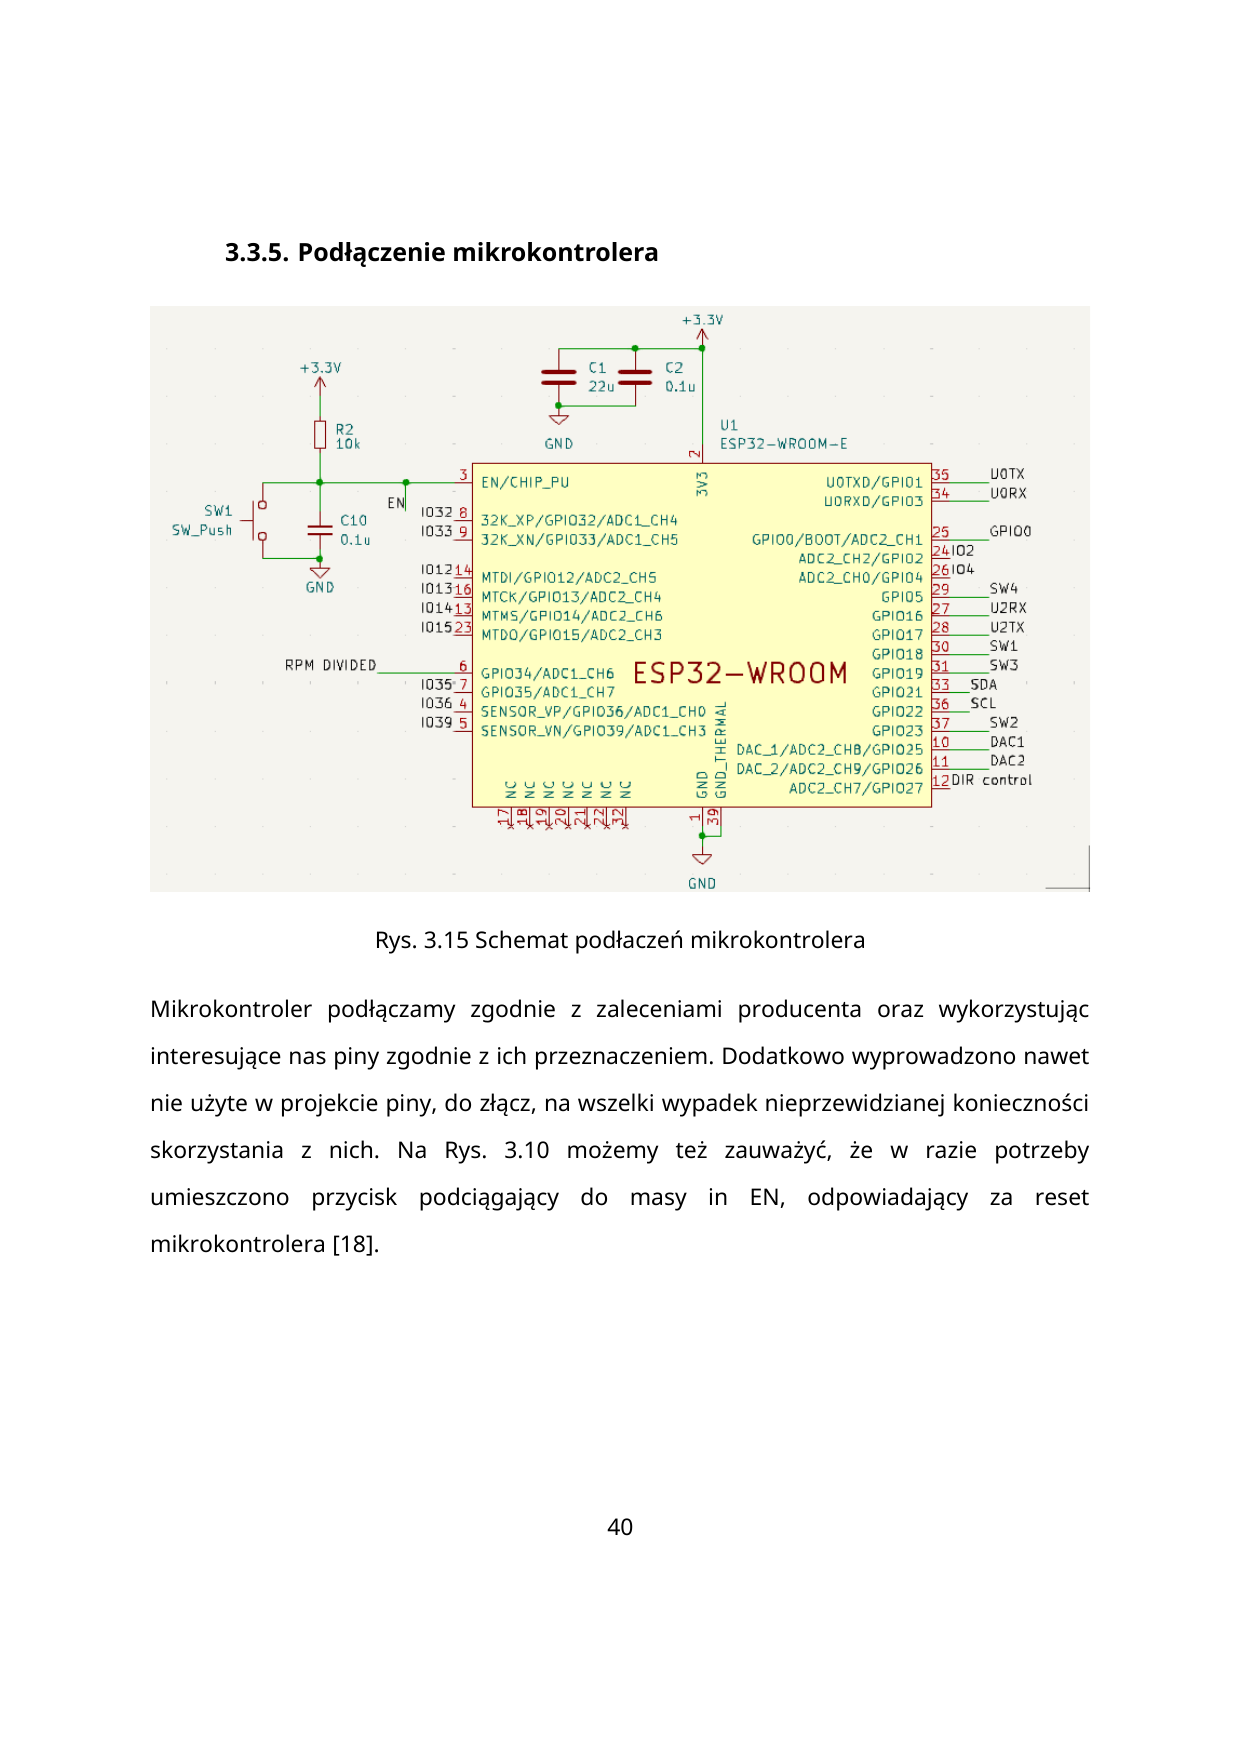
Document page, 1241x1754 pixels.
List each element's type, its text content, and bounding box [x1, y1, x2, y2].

subtitle Podłączenie mikrokontrolera [225, 234, 1090, 268]
text Mikrokontroler podłączamy zgodnie z zaleceniami producenta oraz wykorzystując interesujące nas piny zgodnie z ich przeznaczeniem. Dodatkowo wyprowadzono nawet nie użyte w projekcie piny, do złącz, na wszelki wypadek nieprzewidzianej konieczności skorzystania z nich. Na Rys. 3.10 możemy też zauważyć, że w razie potrzeby umieszczono przycisk podciągający do masy in EN, odpowiadający za reset mikrokontrolera [18]. [150, 993, 1090, 1259]
picture [150, 306, 1091, 892]
